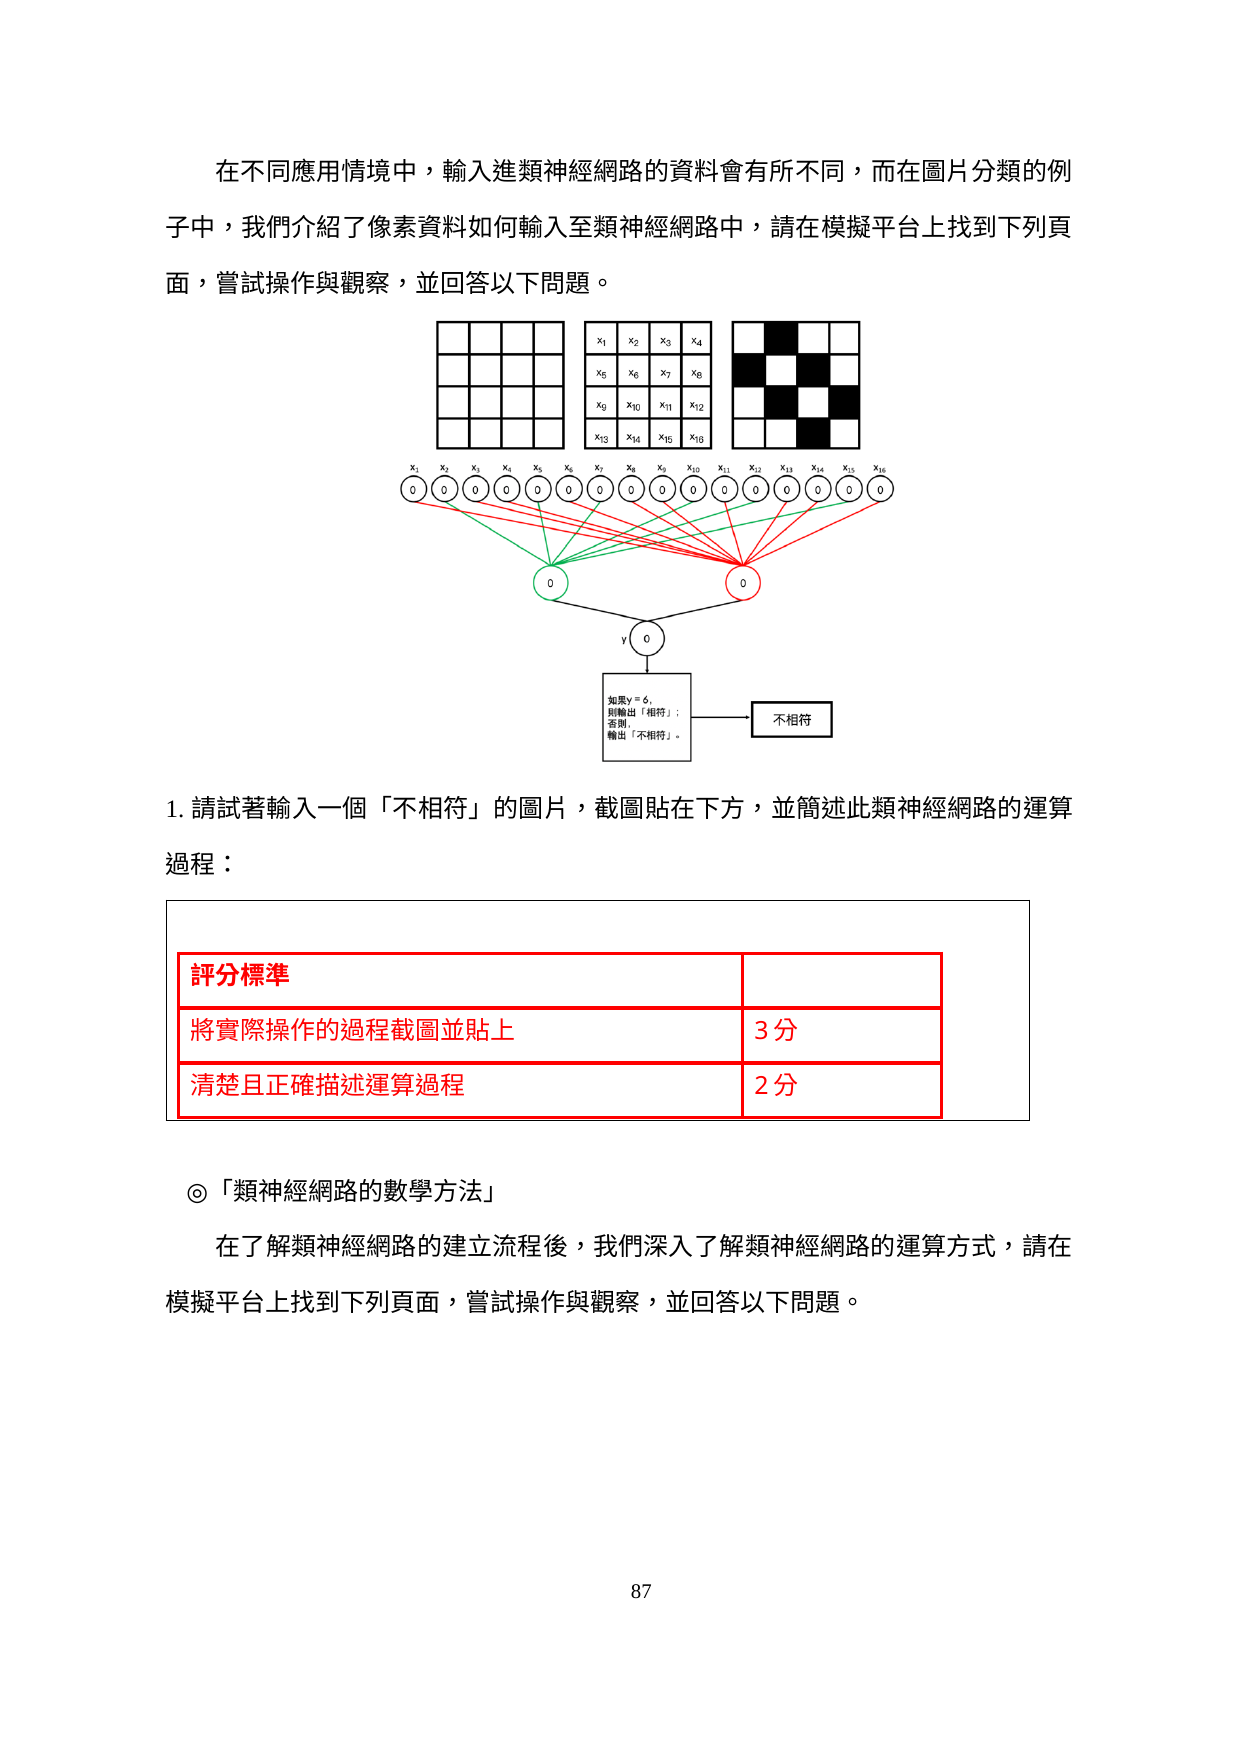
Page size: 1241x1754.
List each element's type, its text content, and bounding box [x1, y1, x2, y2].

table_header [167, 901, 1029, 1119]
text 在了解類神經網路的建立流程後，我們深入了解類神經網路的運算方式，請在模擬平台上找到下列頁面，嘗試操作與觀察，並回答以下問題。 [165, 1226, 1075, 1320]
picture [381, 318, 909, 774]
text 在不同應用情境中，輸入進類神經網路的資料會有所不同，而在圖片分類的例子中，我們介紹了像素資料如何輸入至類神經網路中，請在模擬平台上找到下列頁面，嘗試操作與觀察，並回答以下問題。 [165, 151, 1075, 301]
text ◎「類神經網路的數學方法」 [165, 1172, 1075, 1208]
text 1. 請試著輸入一個「不相符」的圖片，截圖貼在下方，並簡述此類神經網路的運算過程： [165, 788, 1075, 881]
